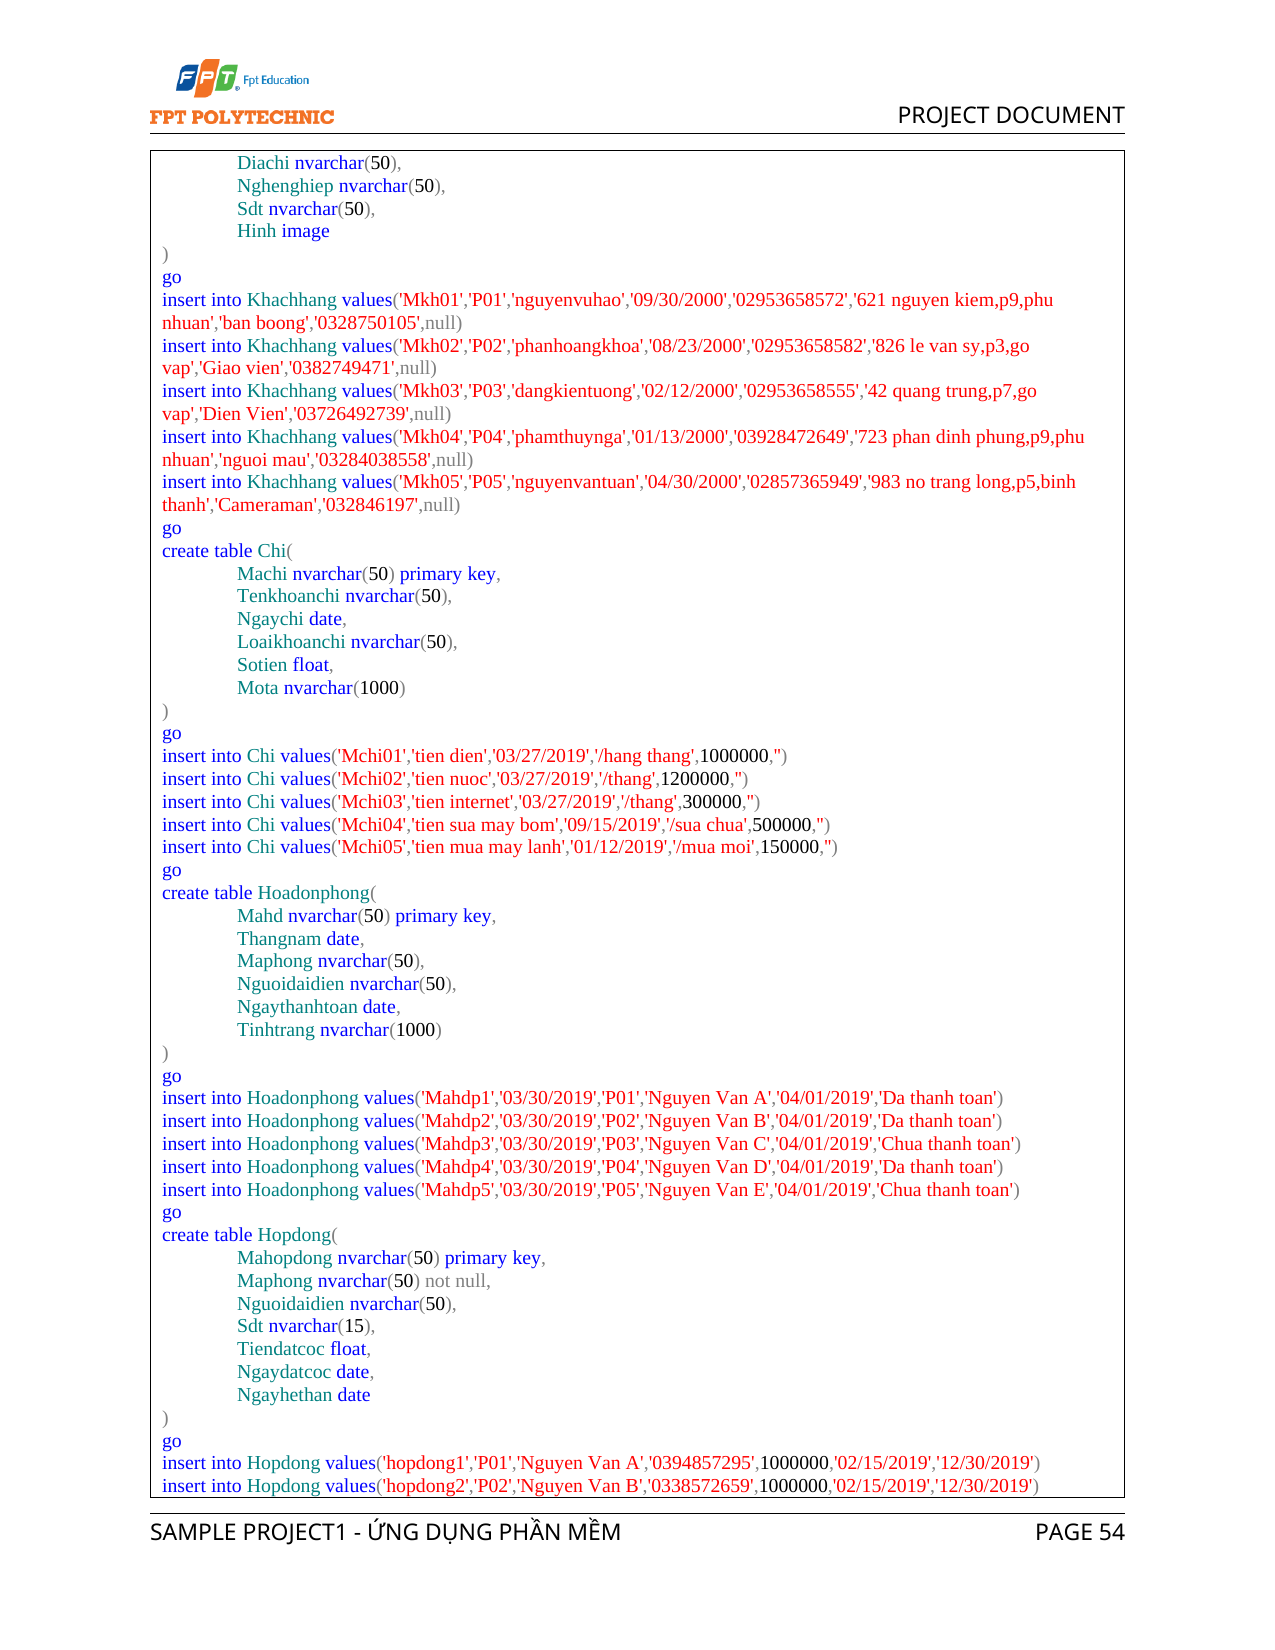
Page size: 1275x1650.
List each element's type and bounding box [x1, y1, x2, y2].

picture [150, 59, 336, 124]
table_header [151, 151, 1124, 1497]
